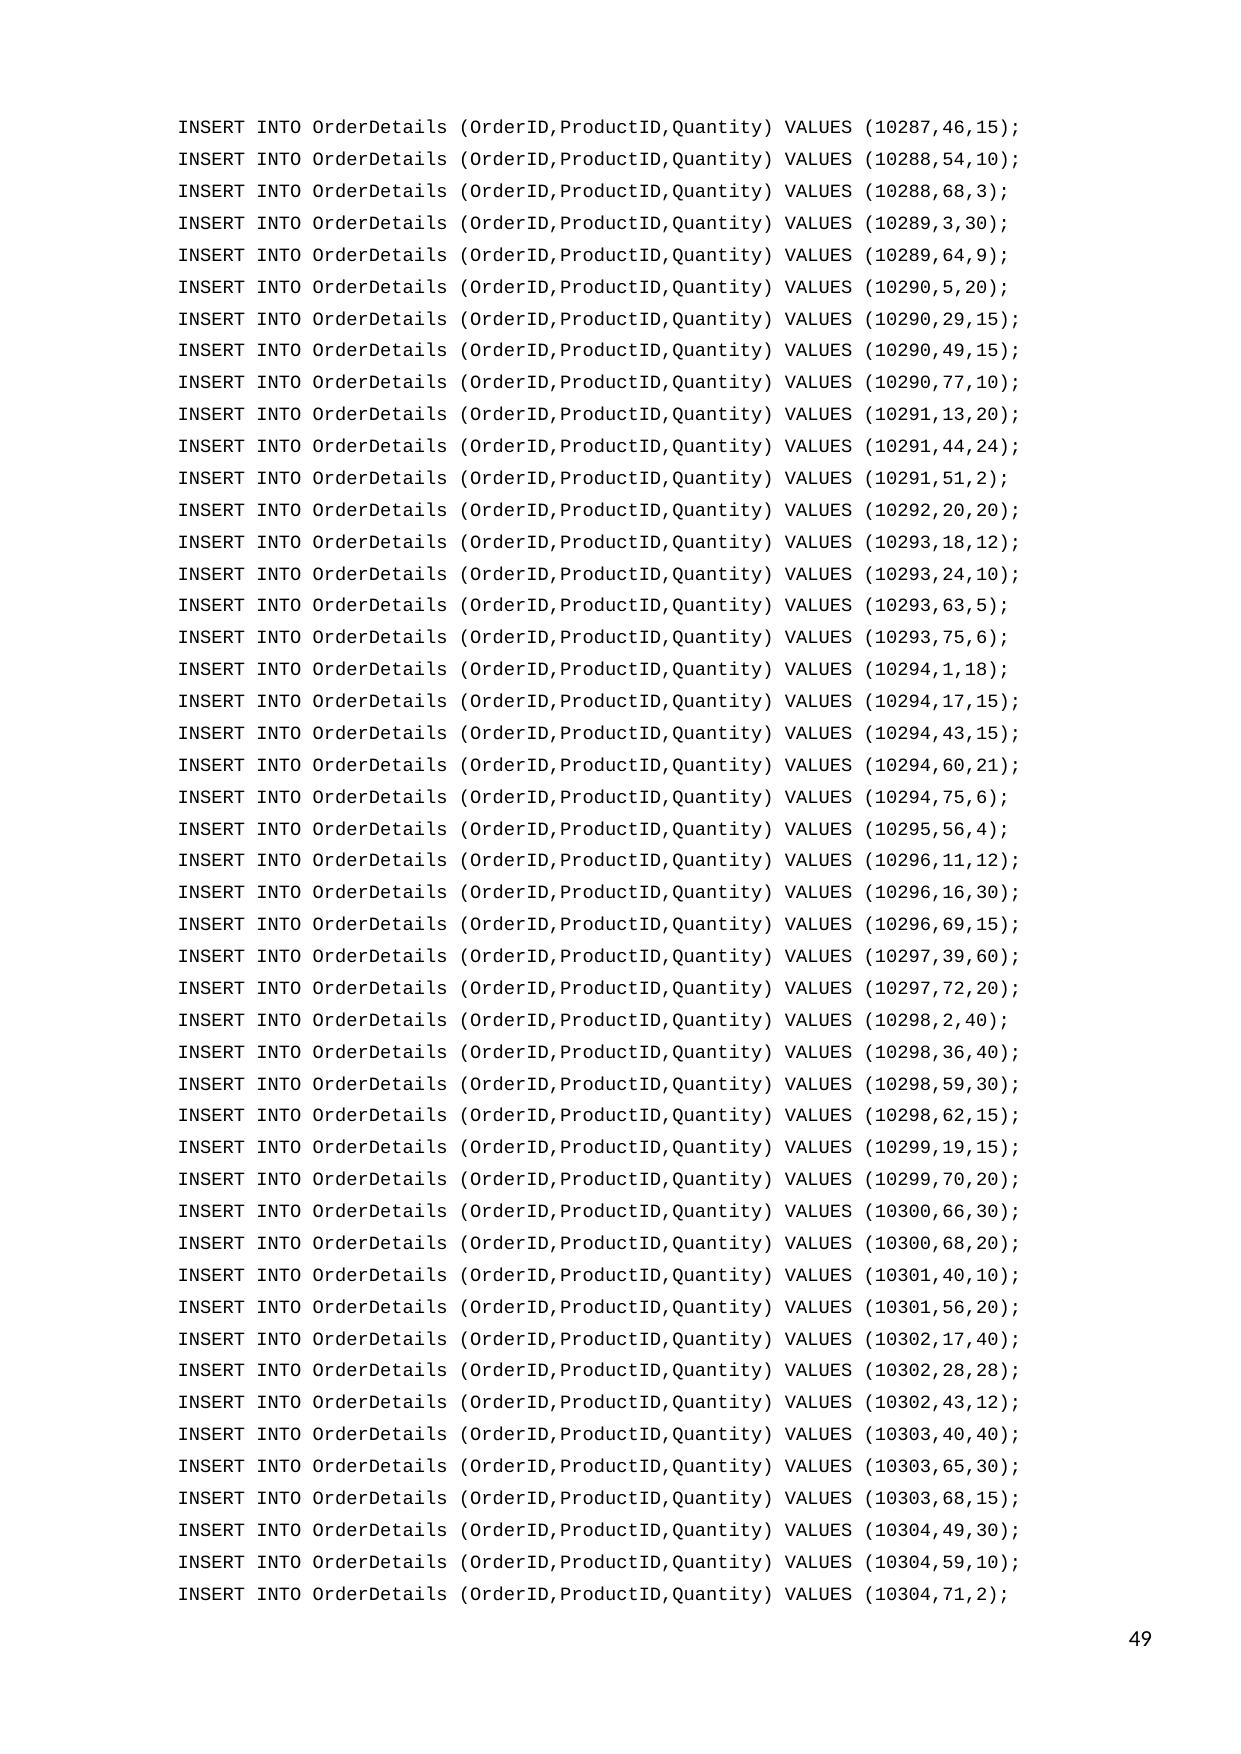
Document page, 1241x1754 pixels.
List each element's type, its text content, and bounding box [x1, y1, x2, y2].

text INSERT INTO OrderDetails (OrderID,ProductID,Quantity) VALUES (10292,20,20); [177, 501, 1152, 522]
text INSERT INTO OrderDetails (OrderID,ProductID,Quantity) VALUES (10298,62,15); [177, 1106, 1152, 1127]
text INSERT INTO OrderDetails (OrderID,ProductID,Quantity) VALUES (10290,5,20); [177, 277, 1152, 299]
text INSERT INTO OrderDetails (OrderID,ProductID,Quantity) VALUES (10301,40,10); [177, 1266, 1152, 1287]
text INSERT INTO OrderDetails (OrderID,ProductID,Quantity) VALUES (10293,63,5); [177, 596, 1152, 617]
text INSERT INTO OrderDetails (OrderID,ProductID,Quantity) VALUES (10291,51,2); [177, 469, 1152, 490]
text INSERT INTO OrderDetails (OrderID,ProductID,Quantity) VALUES (10294,1,18); [177, 660, 1152, 681]
text INSERT INTO OrderDetails (OrderID,ProductID,Quantity) VALUES (10296,11,12); [177, 851, 1152, 872]
text INSERT INTO OrderDetails (OrderID,ProductID,Quantity) VALUES (10288,68,3); [177, 182, 1152, 203]
text INSERT INTO OrderDetails (OrderID,ProductID,Quantity) VALUES (10296,69,15); [177, 915, 1152, 936]
text INSERT INTO OrderDetails (OrderID,ProductID,Quantity) VALUES (10302,43,12); [177, 1393, 1152, 1414]
text INSERT INTO OrderDetails (OrderID,ProductID,Quantity) VALUES (10293,75,6); [177, 628, 1152, 649]
text INSERT INTO OrderDetails (OrderID,ProductID,Quantity) VALUES (10297,72,20); [177, 979, 1152, 1000]
text INSERT INTO OrderDetails (OrderID,ProductID,Quantity) VALUES (10293,18,12); [177, 532, 1152, 554]
text INSERT INTO OrderDetails (OrderID,ProductID,Quantity) VALUES (10296,16,30); [177, 883, 1152, 904]
text INSERT INTO OrderDetails (OrderID,ProductID,Quantity) VALUES (10302,28,28); [177, 1361, 1152, 1382]
text INSERT INTO OrderDetails (OrderID,ProductID,Quantity) VALUES (10291,44,24); [177, 437, 1152, 458]
text INSERT INTO OrderDetails (OrderID,ProductID,Quantity) VALUES (10293,24,10); [177, 564, 1152, 586]
text INSERT INTO OrderDetails (OrderID,ProductID,Quantity) VALUES (10303,40,40); [177, 1425, 1152, 1446]
text INSERT INTO OrderDetails (OrderID,ProductID,Quantity) VALUES (10303,65,30); [177, 1457, 1152, 1478]
text INSERT INTO OrderDetails (OrderID,ProductID,Quantity) VALUES (10303,68,15); [177, 1489, 1152, 1510]
text INSERT INTO OrderDetails (OrderID,ProductID,Quantity) VALUES (10294,60,21); [177, 756, 1152, 777]
text INSERT INTO OrderDetails (OrderID,ProductID,Quantity) VALUES (10304,49,30); [177, 1521, 1152, 1542]
text INSERT INTO OrderDetails (OrderID,ProductID,Quantity) VALUES (10289,3,30); [177, 214, 1152, 235]
text INSERT INTO OrderDetails (OrderID,ProductID,Quantity) VALUES (10294,17,15); [177, 692, 1152, 713]
text INSERT INTO OrderDetails (OrderID,ProductID,Quantity) VALUES (10302,17,40); [177, 1329, 1152, 1351]
text INSERT INTO OrderDetails (OrderID,ProductID,Quantity) VALUES (10287,46,15); [177, 118, 1152, 139]
text INSERT INTO OrderDetails (OrderID,ProductID,Quantity) VALUES (10288,54,10); [177, 150, 1152, 171]
text INSERT INTO OrderDetails (OrderID,ProductID,Quantity) VALUES (10290,77,10); [177, 373, 1152, 394]
text INSERT INTO OrderDetails (OrderID,ProductID,Quantity) VALUES (10304,71,2); [177, 1584, 1152, 1606]
text INSERT INTO OrderDetails (OrderID,ProductID,Quantity) VALUES (10297,39,60); [177, 947, 1152, 968]
text INSERT INTO OrderDetails (OrderID,ProductID,Quantity) VALUES (10298,59,30); [177, 1074, 1152, 1096]
text INSERT INTO OrderDetails (OrderID,ProductID,Quantity) VALUES (10299,19,15); [177, 1138, 1152, 1159]
text INSERT INTO OrderDetails (OrderID,ProductID,Quantity) VALUES (10299,70,20); [177, 1170, 1152, 1191]
text INSERT INTO OrderDetails (OrderID,ProductID,Quantity) VALUES (10295,56,4); [177, 819, 1152, 841]
text INSERT INTO OrderDetails (OrderID,ProductID,Quantity) VALUES (10291,13,20); [177, 405, 1152, 426]
text INSERT INTO OrderDetails (OrderID,ProductID,Quantity) VALUES (10300,66,30); [177, 1202, 1152, 1223]
text INSERT INTO OrderDetails (OrderID,ProductID,Quantity) VALUES (10300,68,20); [177, 1234, 1152, 1255]
text INSERT INTO OrderDetails (OrderID,ProductID,Quantity) VALUES (10301,56,20); [177, 1297, 1152, 1319]
text INSERT INTO OrderDetails (OrderID,ProductID,Quantity) VALUES (10304,59,10); [177, 1552, 1152, 1574]
text INSERT INTO OrderDetails (OrderID,ProductID,Quantity) VALUES (10298,36,40); [177, 1042, 1152, 1064]
text INSERT INTO OrderDetails (OrderID,ProductID,Quantity) VALUES (10294,75,6); [177, 787, 1152, 809]
text INSERT INTO OrderDetails (OrderID,ProductID,Quantity) VALUES (10294,43,15); [177, 724, 1152, 745]
text INSERT INTO OrderDetails (OrderID,ProductID,Quantity) VALUES (10290,29,15); [177, 309, 1152, 331]
text INSERT INTO OrderDetails (OrderID,ProductID,Quantity) VALUES (10290,49,15); [177, 341, 1152, 362]
text INSERT INTO OrderDetails (OrderID,ProductID,Quantity) VALUES (10298,2,40); [177, 1011, 1152, 1032]
text INSERT INTO OrderDetails (OrderID,ProductID,Quantity) VALUES (10289,64,9); [177, 246, 1152, 267]
